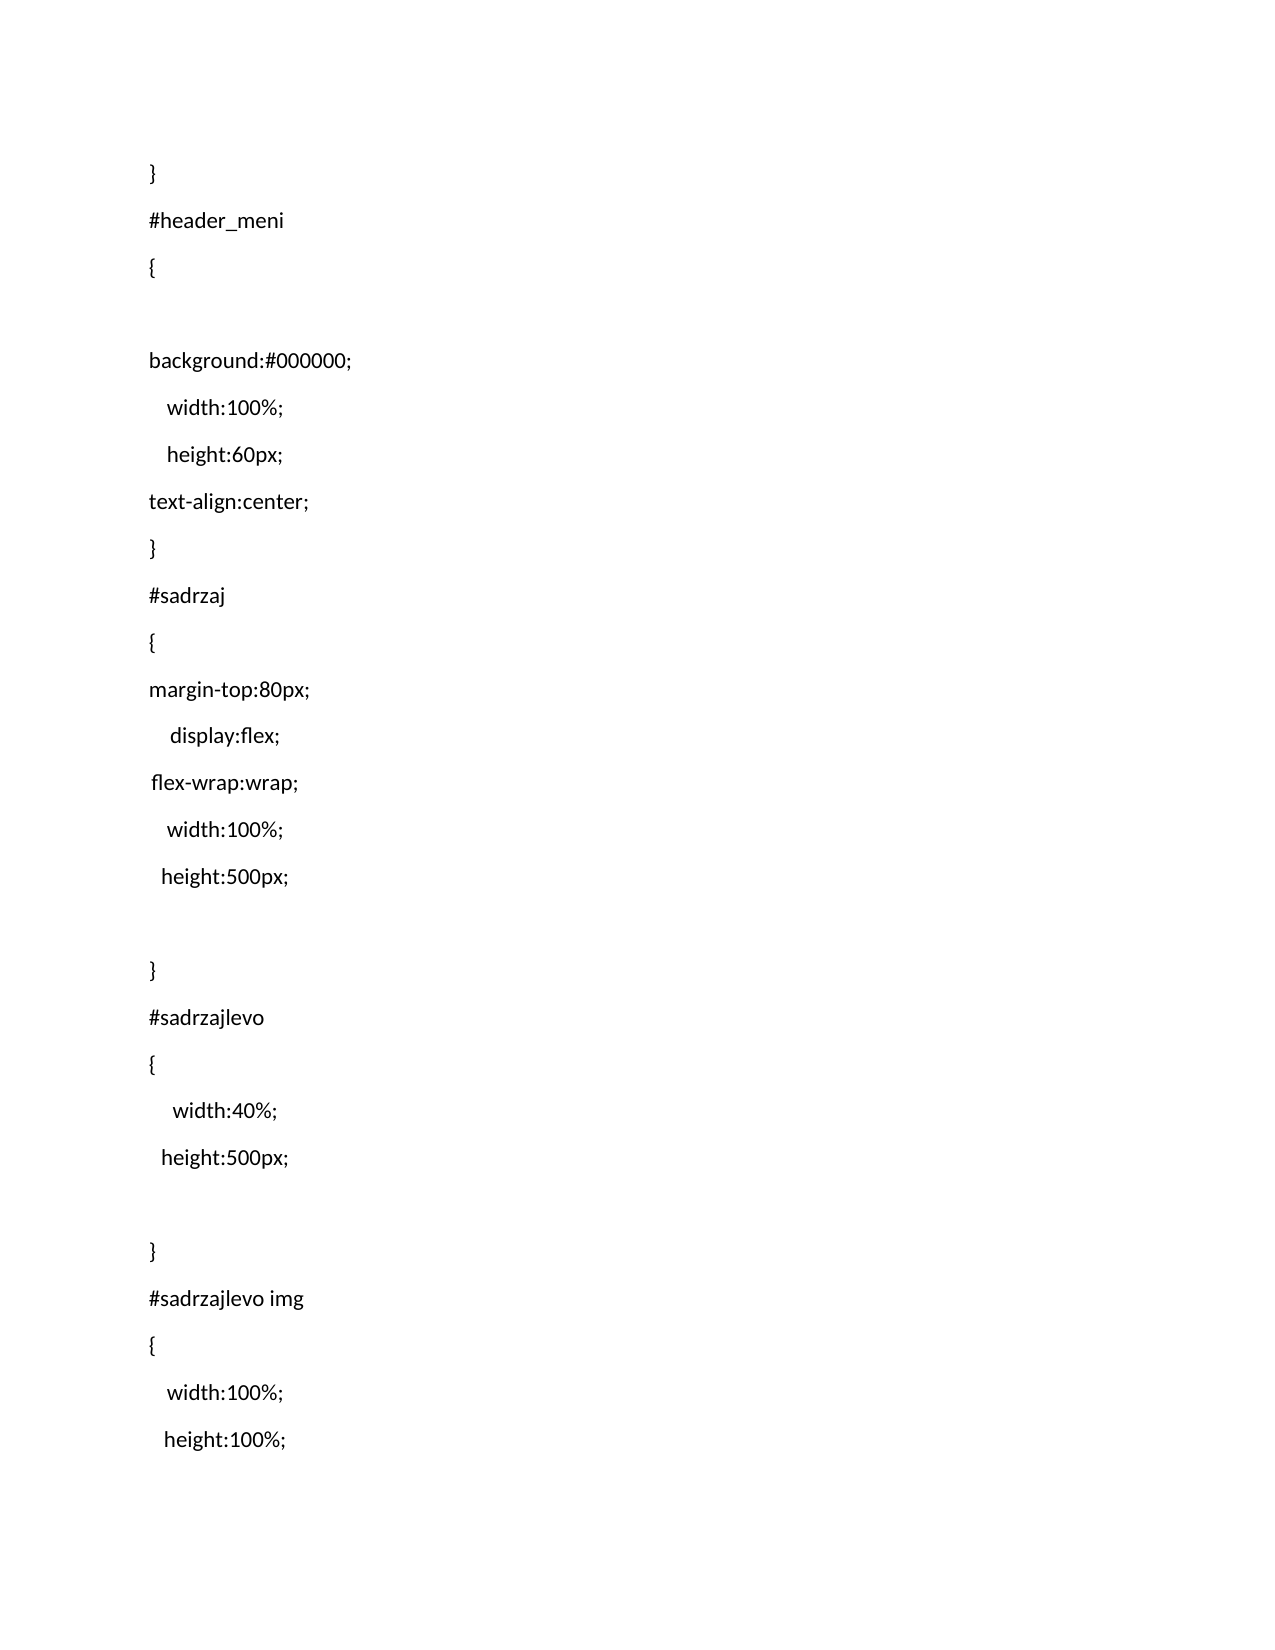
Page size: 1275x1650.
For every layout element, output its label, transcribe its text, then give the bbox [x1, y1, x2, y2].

text width:40%; [148, 1097, 1083, 1124]
text } [148, 534, 1083, 562]
text #header_meni [148, 206, 1083, 234]
text width:100%; [148, 393, 1083, 421]
text margin-top:80px; [148, 675, 1083, 703]
text height:60px; [148, 440, 1083, 468]
text height:500px; [148, 1143, 1083, 1171]
text background:#000000; [148, 347, 1083, 374]
text { [148, 253, 1083, 281]
text } [148, 1237, 1083, 1265]
text text-align:center; [148, 487, 1083, 515]
text width:100%; [148, 1378, 1083, 1406]
text { [148, 1050, 1083, 1078]
text display:flex; [148, 722, 1083, 749]
text { [148, 1331, 1083, 1359]
text } [148, 956, 1083, 984]
text #sadrzaj [148, 581, 1083, 609]
text #sadrzajlevo [148, 1003, 1083, 1031]
text flex-wrap:wrap; [148, 768, 1083, 796]
text } [148, 159, 1083, 187]
text height:100%; [148, 1425, 1083, 1453]
text { [148, 628, 1083, 656]
text width:100%; [148, 815, 1083, 843]
text #sadrzajlevo img [148, 1284, 1083, 1312]
text height:500px; [148, 862, 1083, 890]
